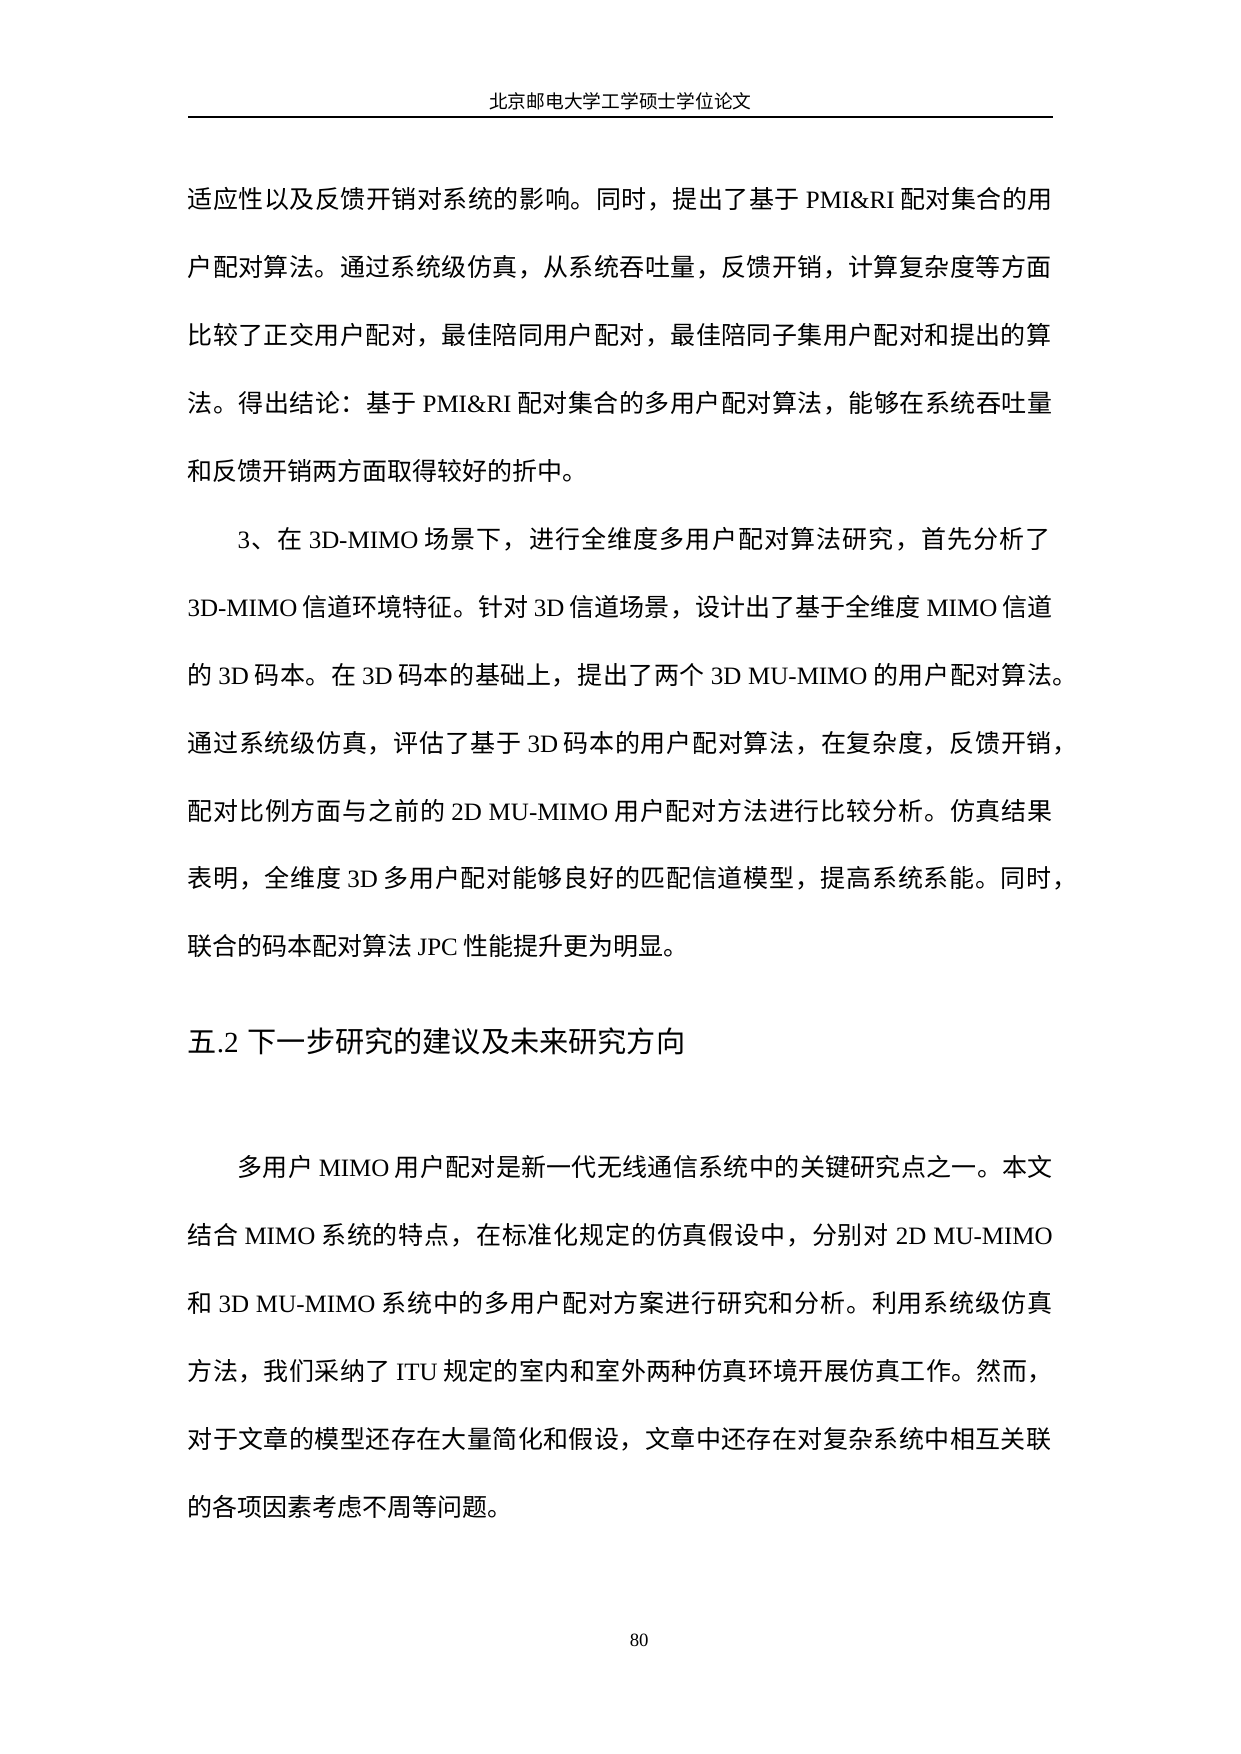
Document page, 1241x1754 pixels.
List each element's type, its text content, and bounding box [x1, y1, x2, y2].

text 多用户MIMO用户配对是新一代无线通信系统中的关键研究点之一。本文结合MIMO系统的特点，在标准化规定的仿真假设中，分别对2D MU-MIMO和3D MU-MIMO系统中的多用户配对方案进行研究和分析。利用系统级仿真方法，我们采纳了ITU规定的室内和室外两种仿真环境开展仿真工作。然而，对于文章的模型还存在大量简化和假设，文章中还存在对复杂系统中相互关联的各项因素考虑不周等问题。 [187, 1132, 1053, 1539]
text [187, 164, 1053, 503]
text 3、在3D-MIMO场景下，进行全维度多用户配对算法研究，首先分析了3D-MIMO信道环境特征。针对3D信道场景，设计出了基于全维度MIMO信道的3D码本。在3D码本的基础上，提出了两个3D MU-MIMO的用户配对算法。通过系统级仿真，评估了基于3D码本的用户配对算法，在复杂度，反馈开销，配对比例方面与之前的2D MU-MIMO用户配对方法进行比较分析。仿真结果表明，全维度3D多用户配对能够良好的匹配信道模型，提高系统系能。同时，联合的码本配对算法JPC性能提升更为明显。 [187, 503, 1053, 979]
subtitle 下一步研究的建议及未来研究方向 [187, 1006, 1053, 1074]
